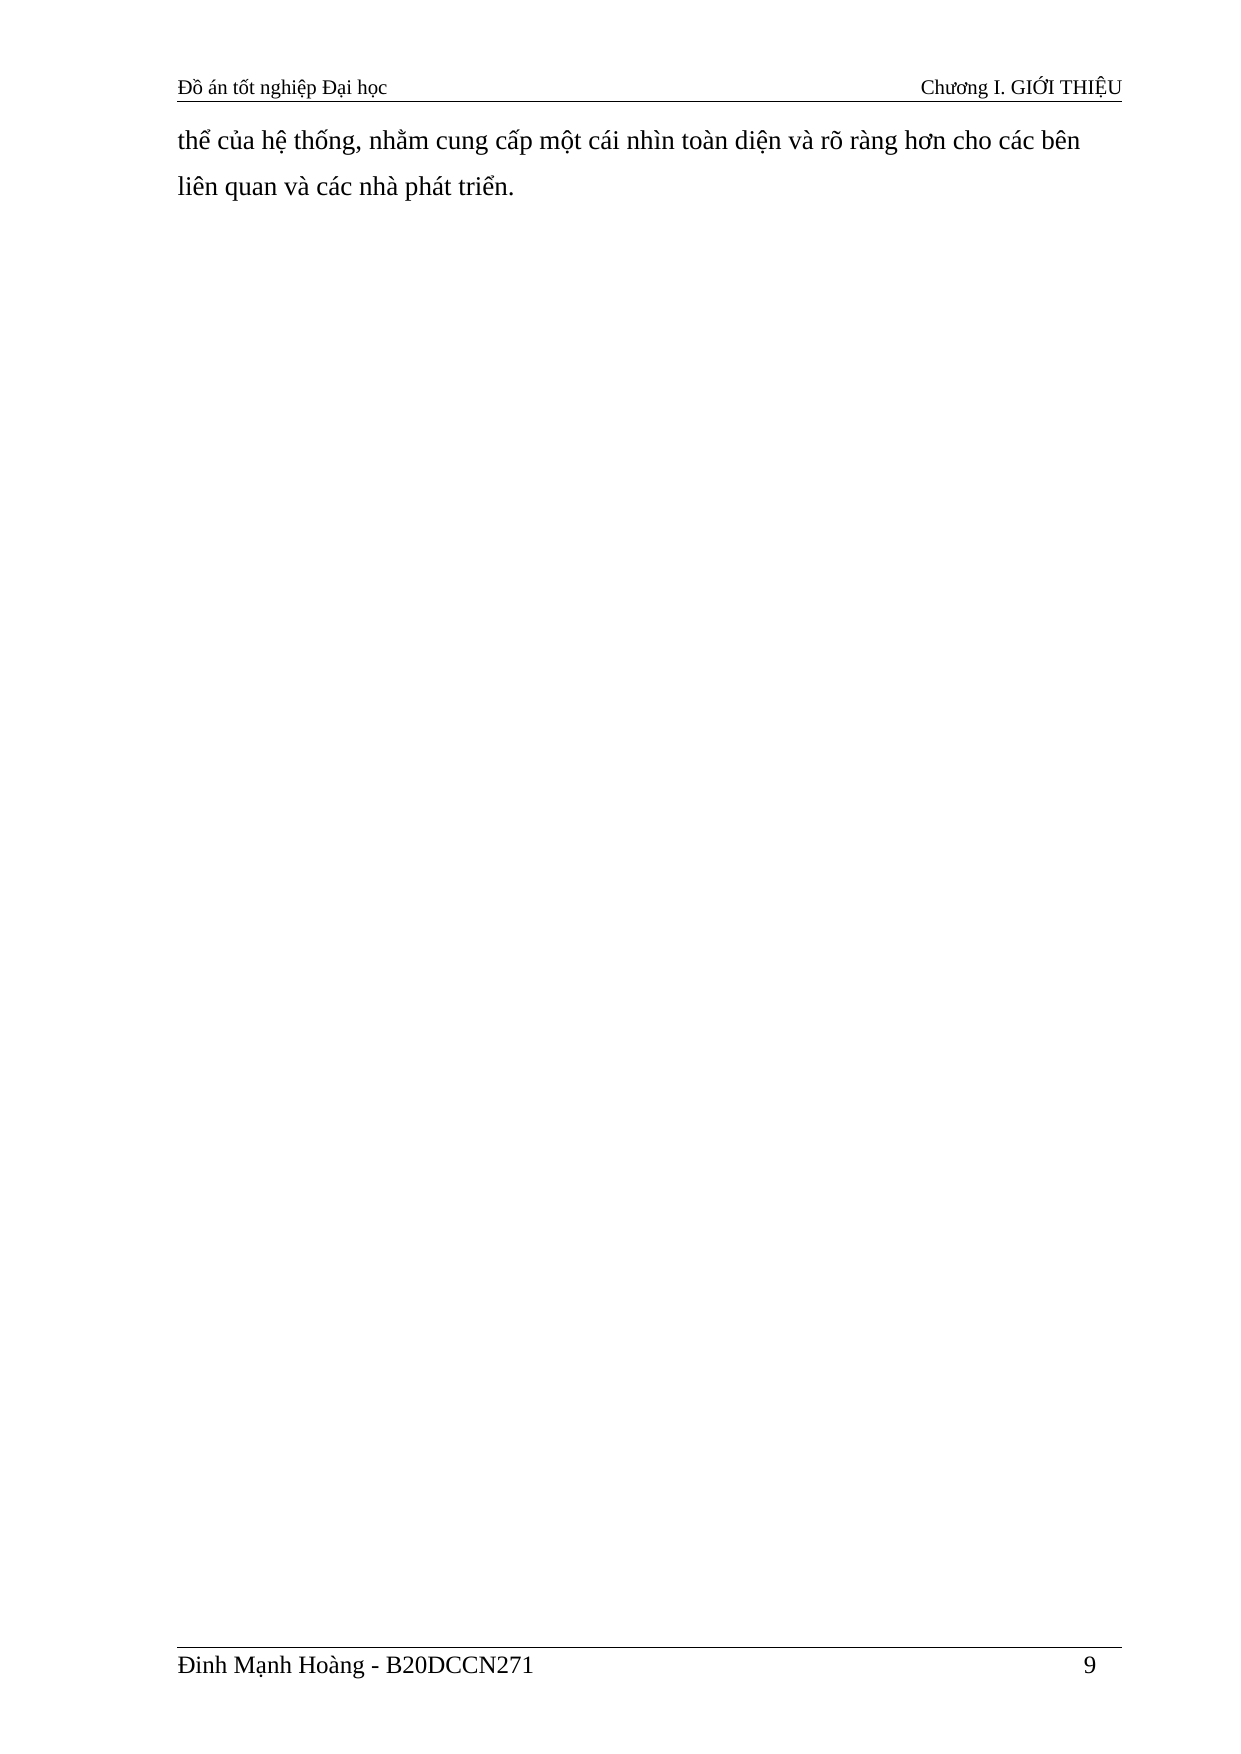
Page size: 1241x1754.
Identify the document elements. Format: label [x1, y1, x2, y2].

text [177, 124, 1122, 295]
